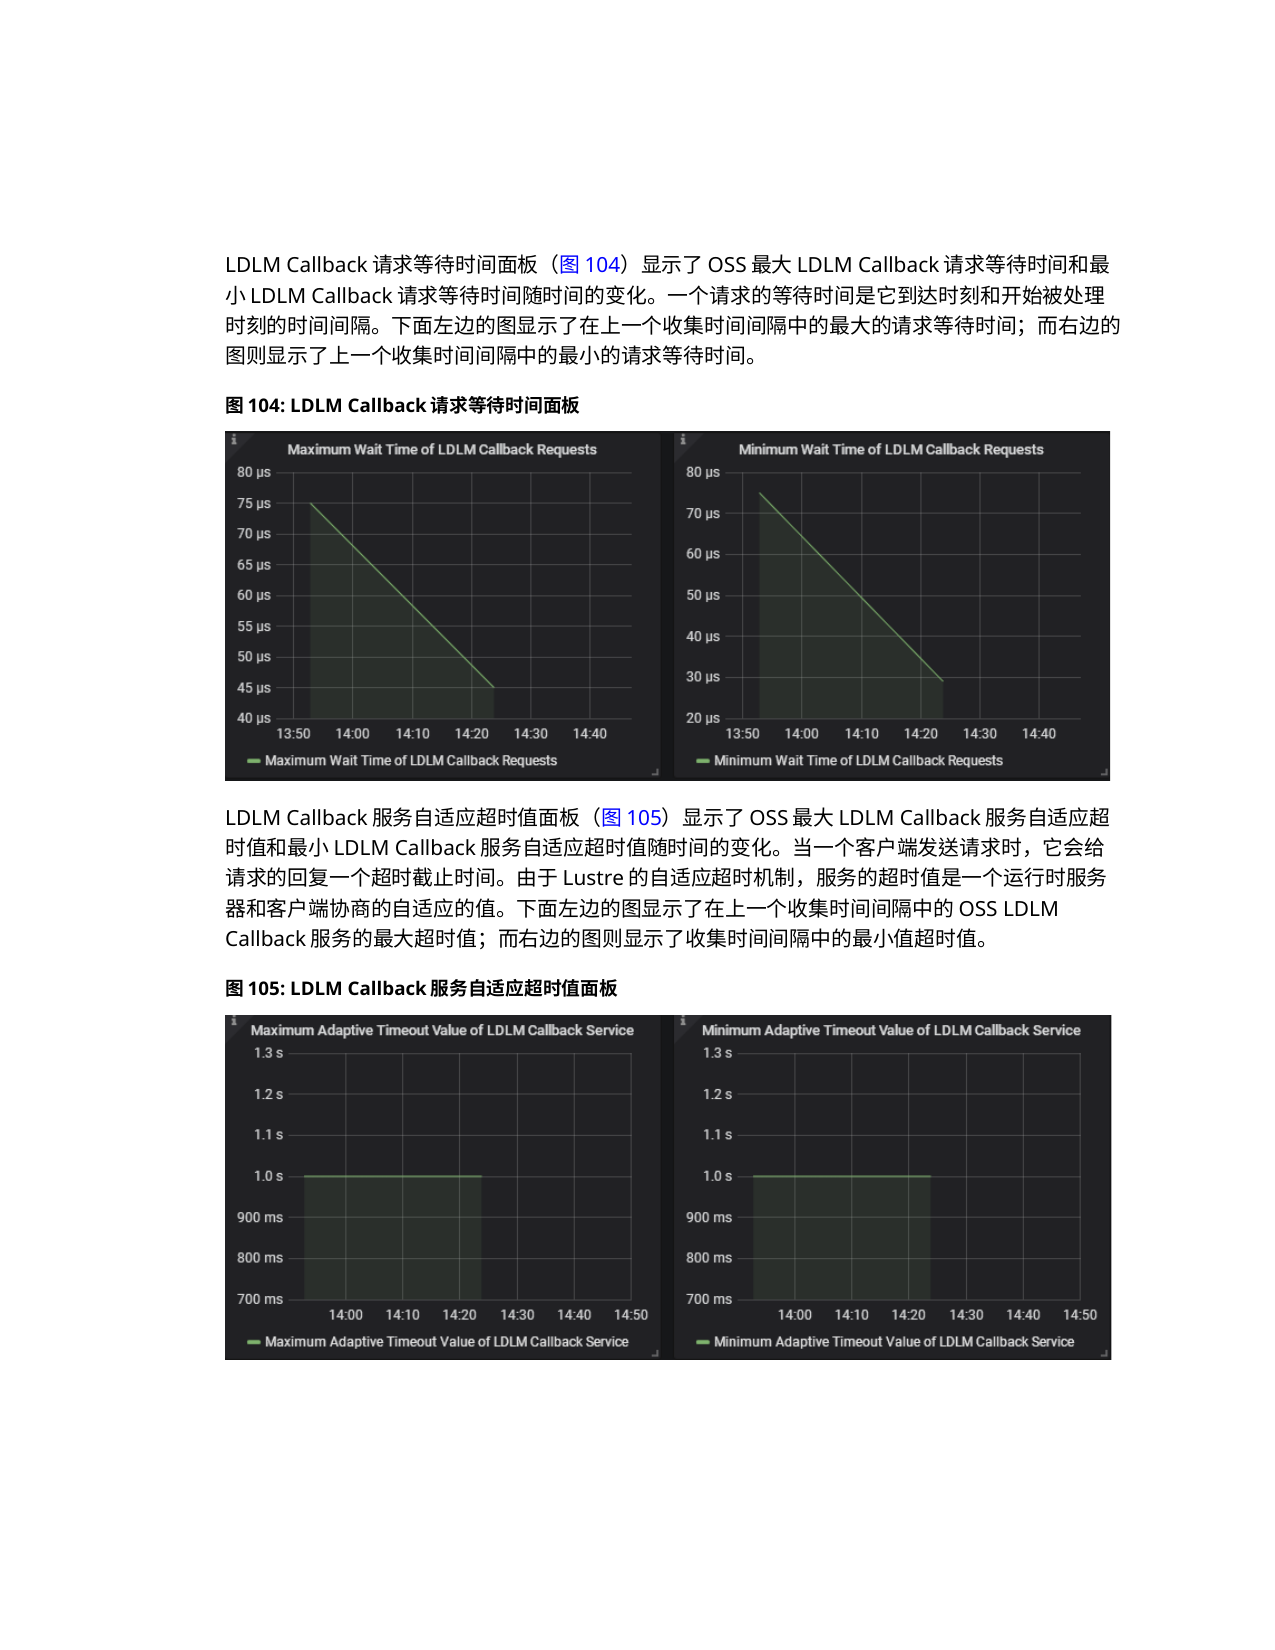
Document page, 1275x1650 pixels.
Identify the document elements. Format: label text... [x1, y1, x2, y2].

picture [225, 1015, 1112, 1360]
text 图105: LDLM Callback服务自适应超时值面板 [225, 973, 1125, 1001]
text LDLM Callback服务自适应超时值面板（图105）显示了OSS最大LDLM Callback服务自适应超时值和最小LDLM Callback服务自适应超时值随时间的变化。当一个客户端发送请求时，它会给请求的回复一个超时截止时间。由于Lustre的自适应超时机制，服务的超时值是一个运行时服务器和客户端协商的自适应的值。下面左边的图显示了在上一个收集时间间隔中的OSS LDLM Callback服务的最大超时值；而右边的图则显示了收集时间间隔中的最小值超时值。 [225, 801, 1125, 953]
text LDLM Callback请求等待时间面板（图104）显示了OSS最大LDLM Callback请求等待时间和最小LDLM Callback请求等待时间随时间的变化。一个请求的等待时间是它到达时刻和开始被处理时刻的时间间隔。下面左边的图显示了在上一个收集时间间隔中的最大的请求等待时间；而右边的图则显示了上一个收集时间间隔中的最小的请求等待时间。 [225, 248, 1125, 369]
picture [225, 431, 1110, 781]
text 图104: LDLM Callback请求等待时间面板 [225, 390, 1125, 418]
